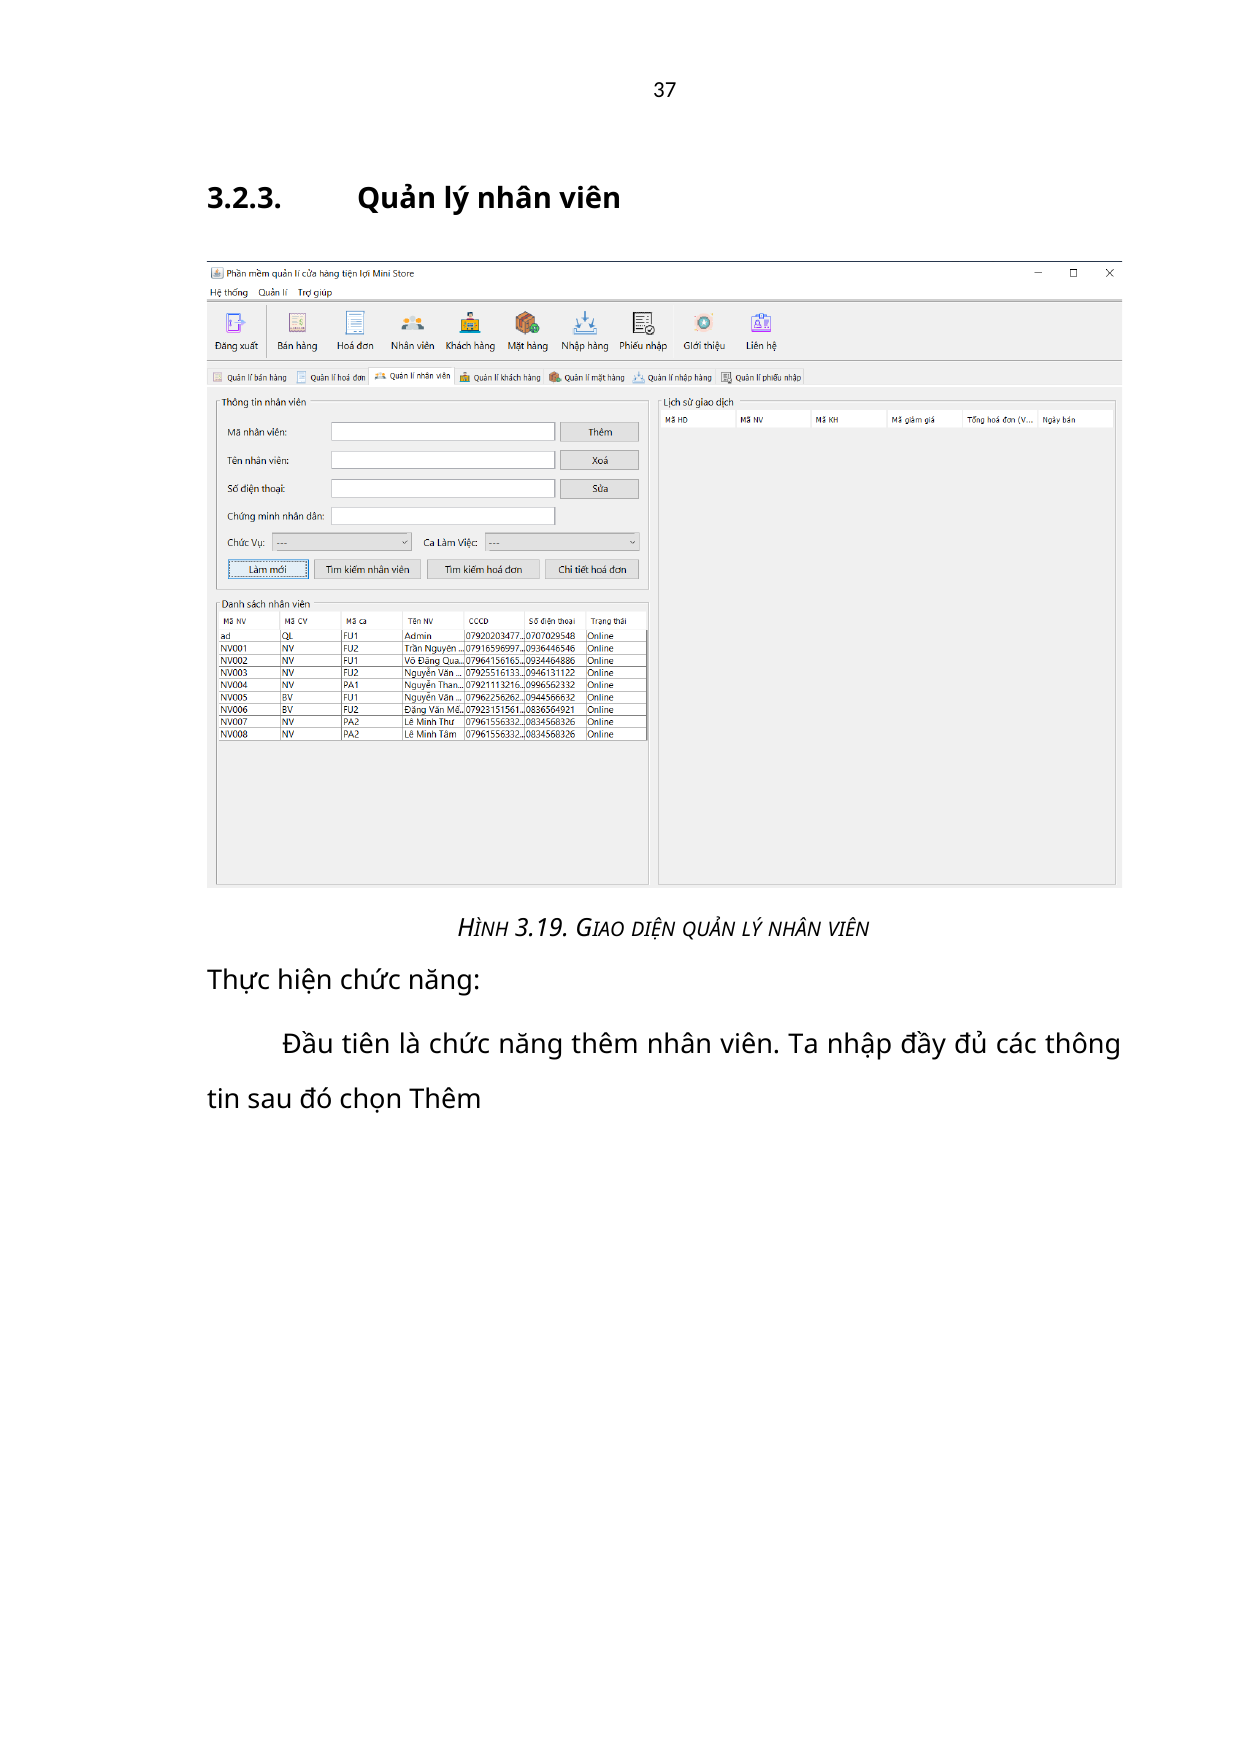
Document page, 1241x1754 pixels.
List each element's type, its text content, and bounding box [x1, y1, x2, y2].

text Thực hiện chức năng: [207, 961, 1122, 997]
picture [206, 261, 1123, 888]
text Đầu tiên là chức năng thêm nhân viên. Ta nhập đầy đủ các thông tin sau đó chọn Thêm [207, 1024, 1122, 1116]
text Hình 3.19. Giao diện quản lý nhân viên [207, 910, 1122, 944]
subtitle Quản lý nhân viên [207, 177, 1122, 217]
